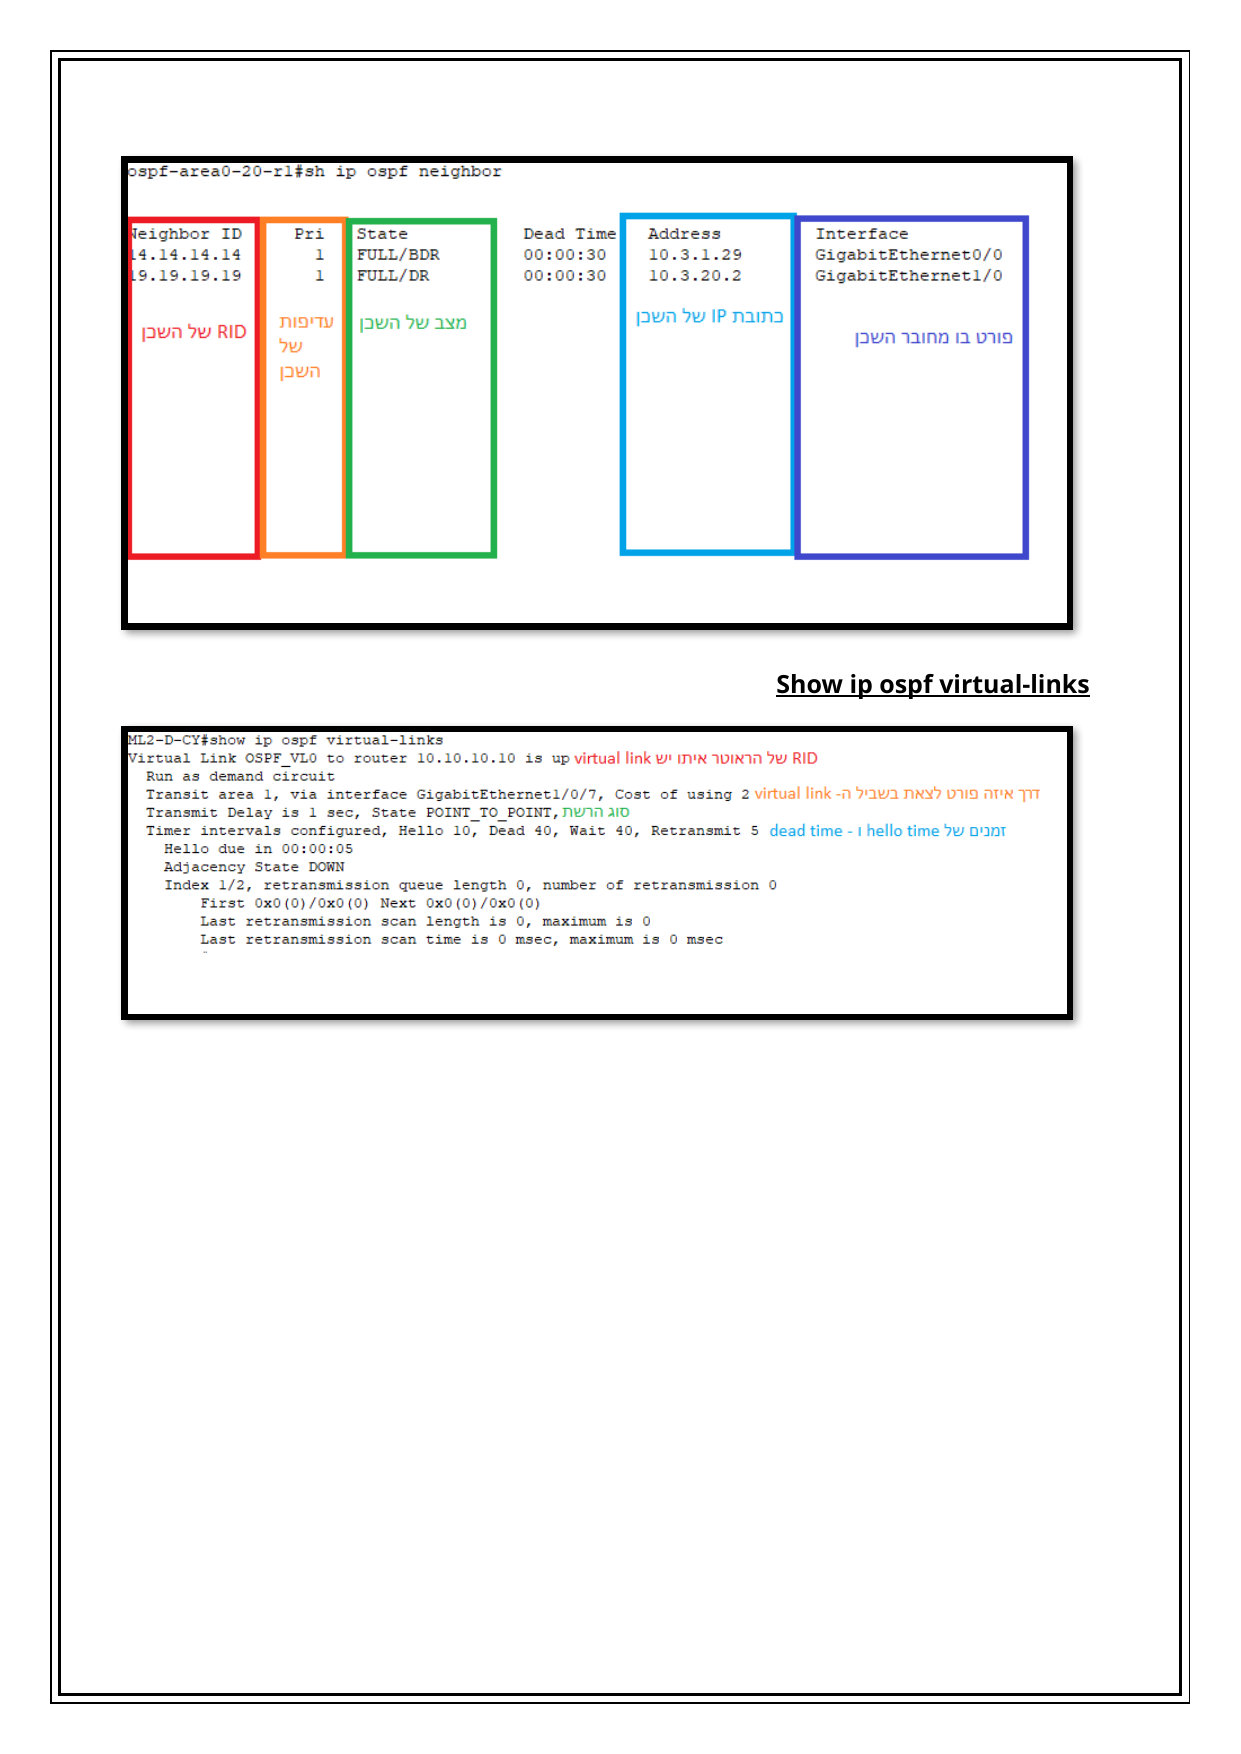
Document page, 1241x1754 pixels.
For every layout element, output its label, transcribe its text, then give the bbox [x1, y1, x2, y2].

picture [128, 163, 1067, 623]
text Show ip ospf virtual-links [150, 666, 1090, 700]
picture [128, 732, 1067, 1014]
